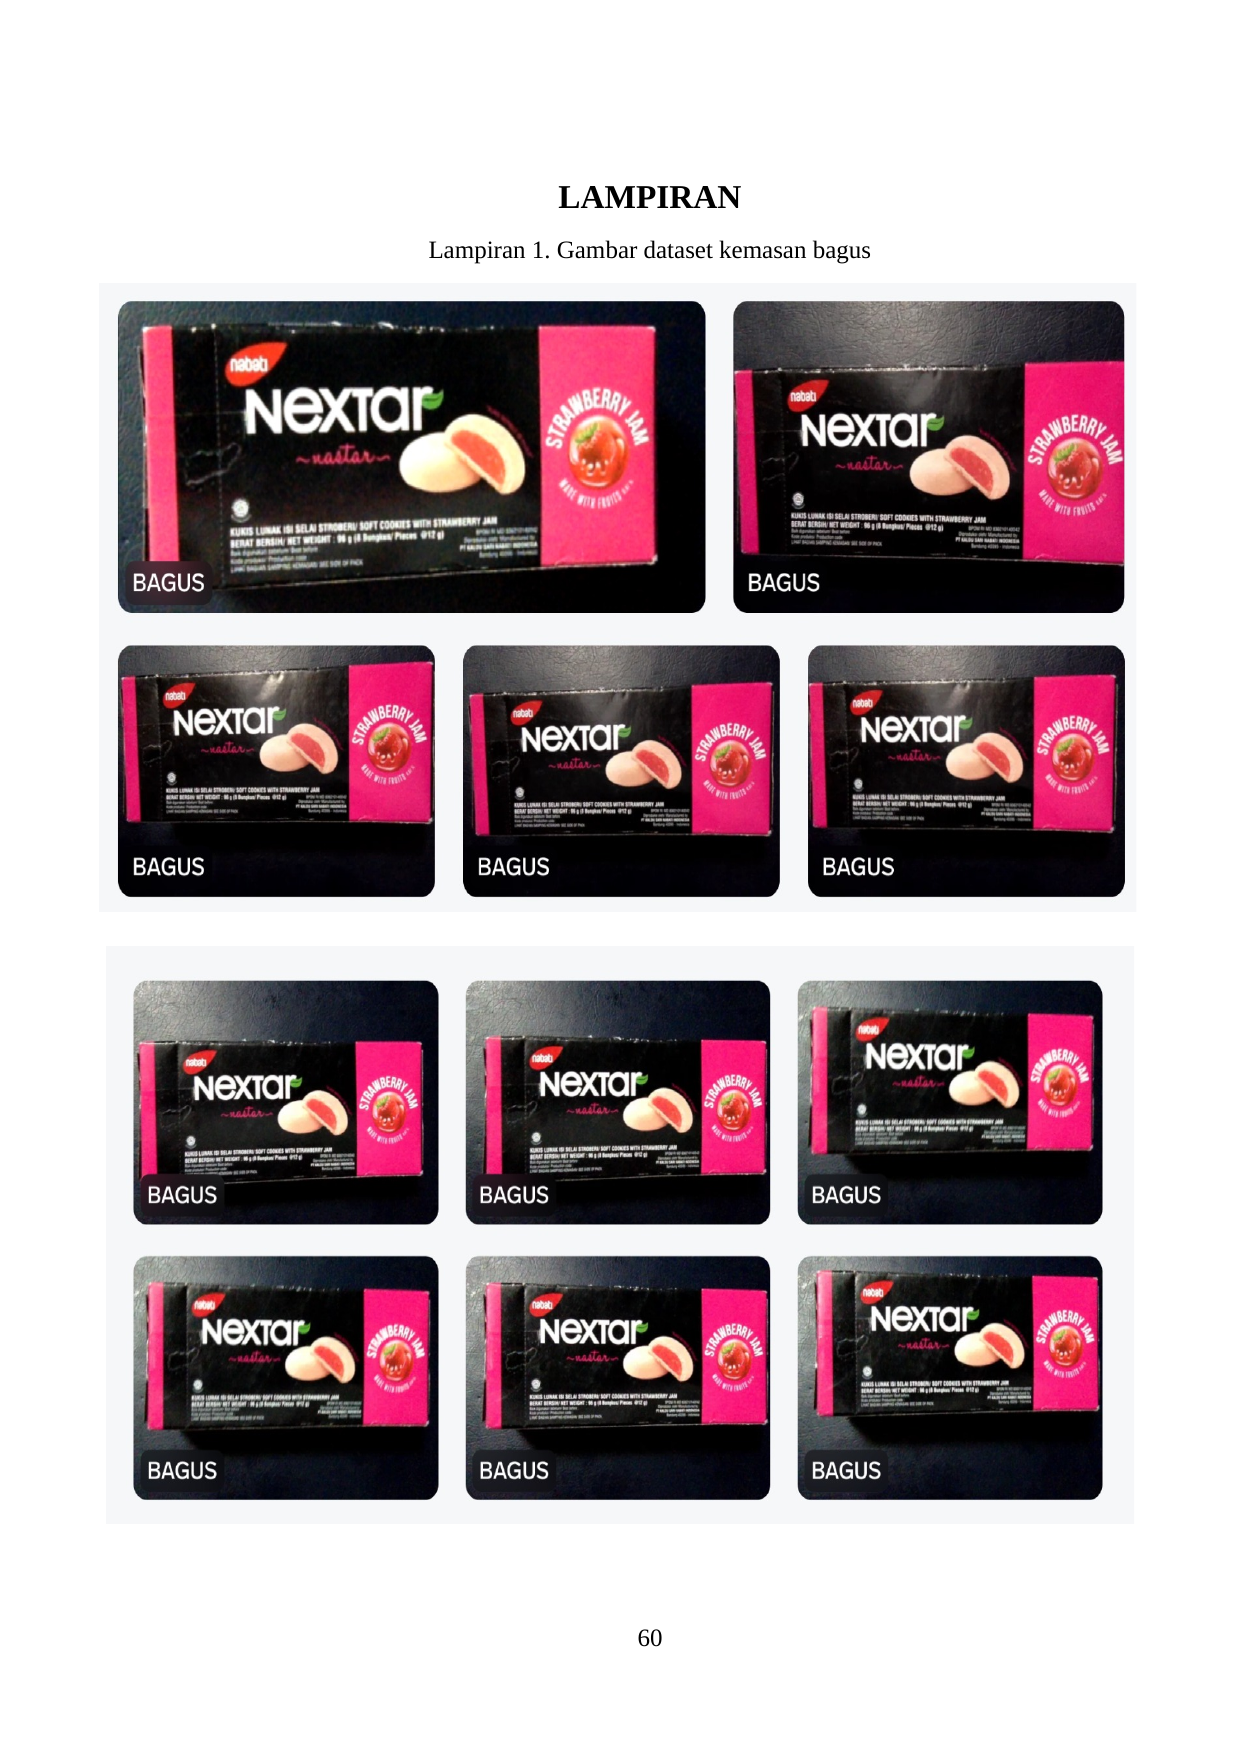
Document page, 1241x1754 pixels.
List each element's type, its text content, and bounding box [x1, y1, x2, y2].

picture [106, 946, 1135, 1524]
subtitle LAMPIRAN [236, 177, 1063, 216]
picture [99, 283, 1135, 911]
text Lampiran 1. Gambar dataset kemasan bagus [236, 235, 1063, 263]
